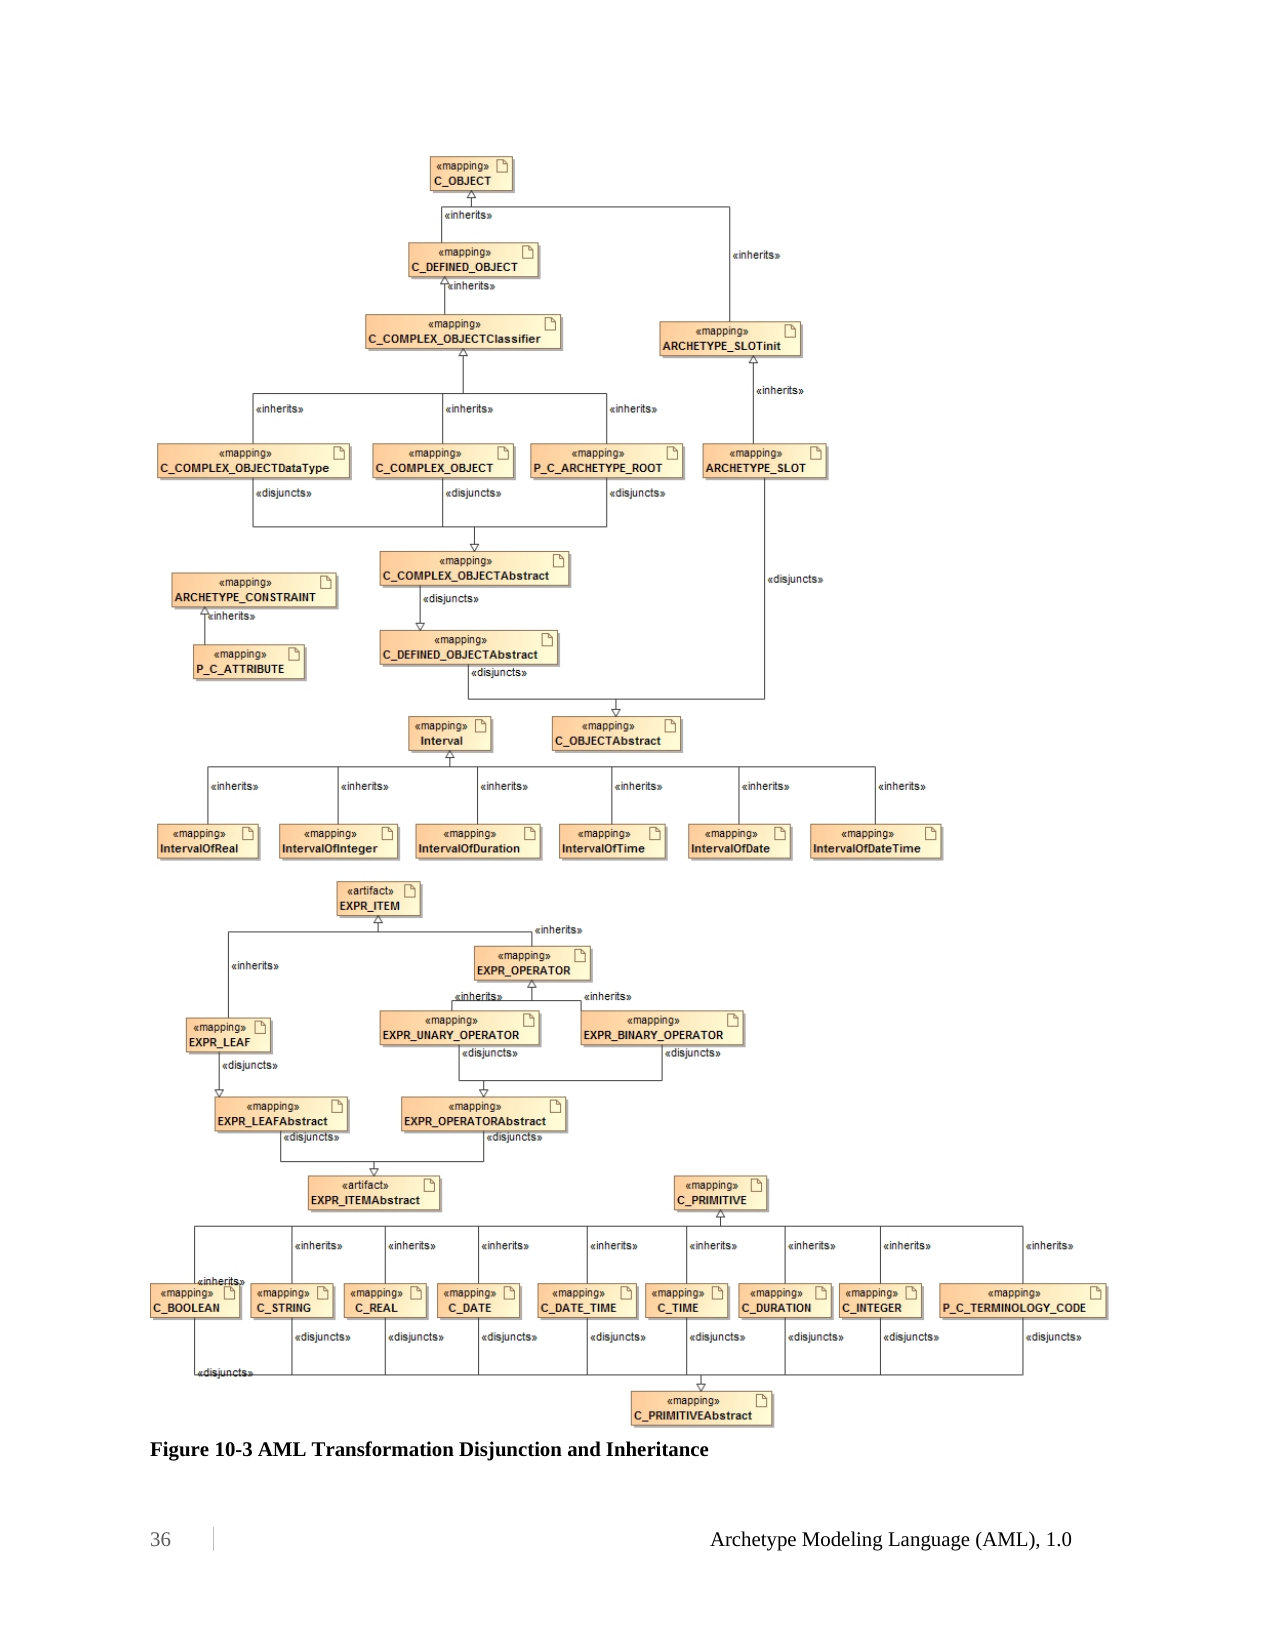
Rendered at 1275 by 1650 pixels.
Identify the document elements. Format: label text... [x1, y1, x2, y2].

picture [150, 150, 1125, 1438]
text Figure 10-3 AML Transformation Disjunction and Inheritance [150, 1438, 1125, 1461]
